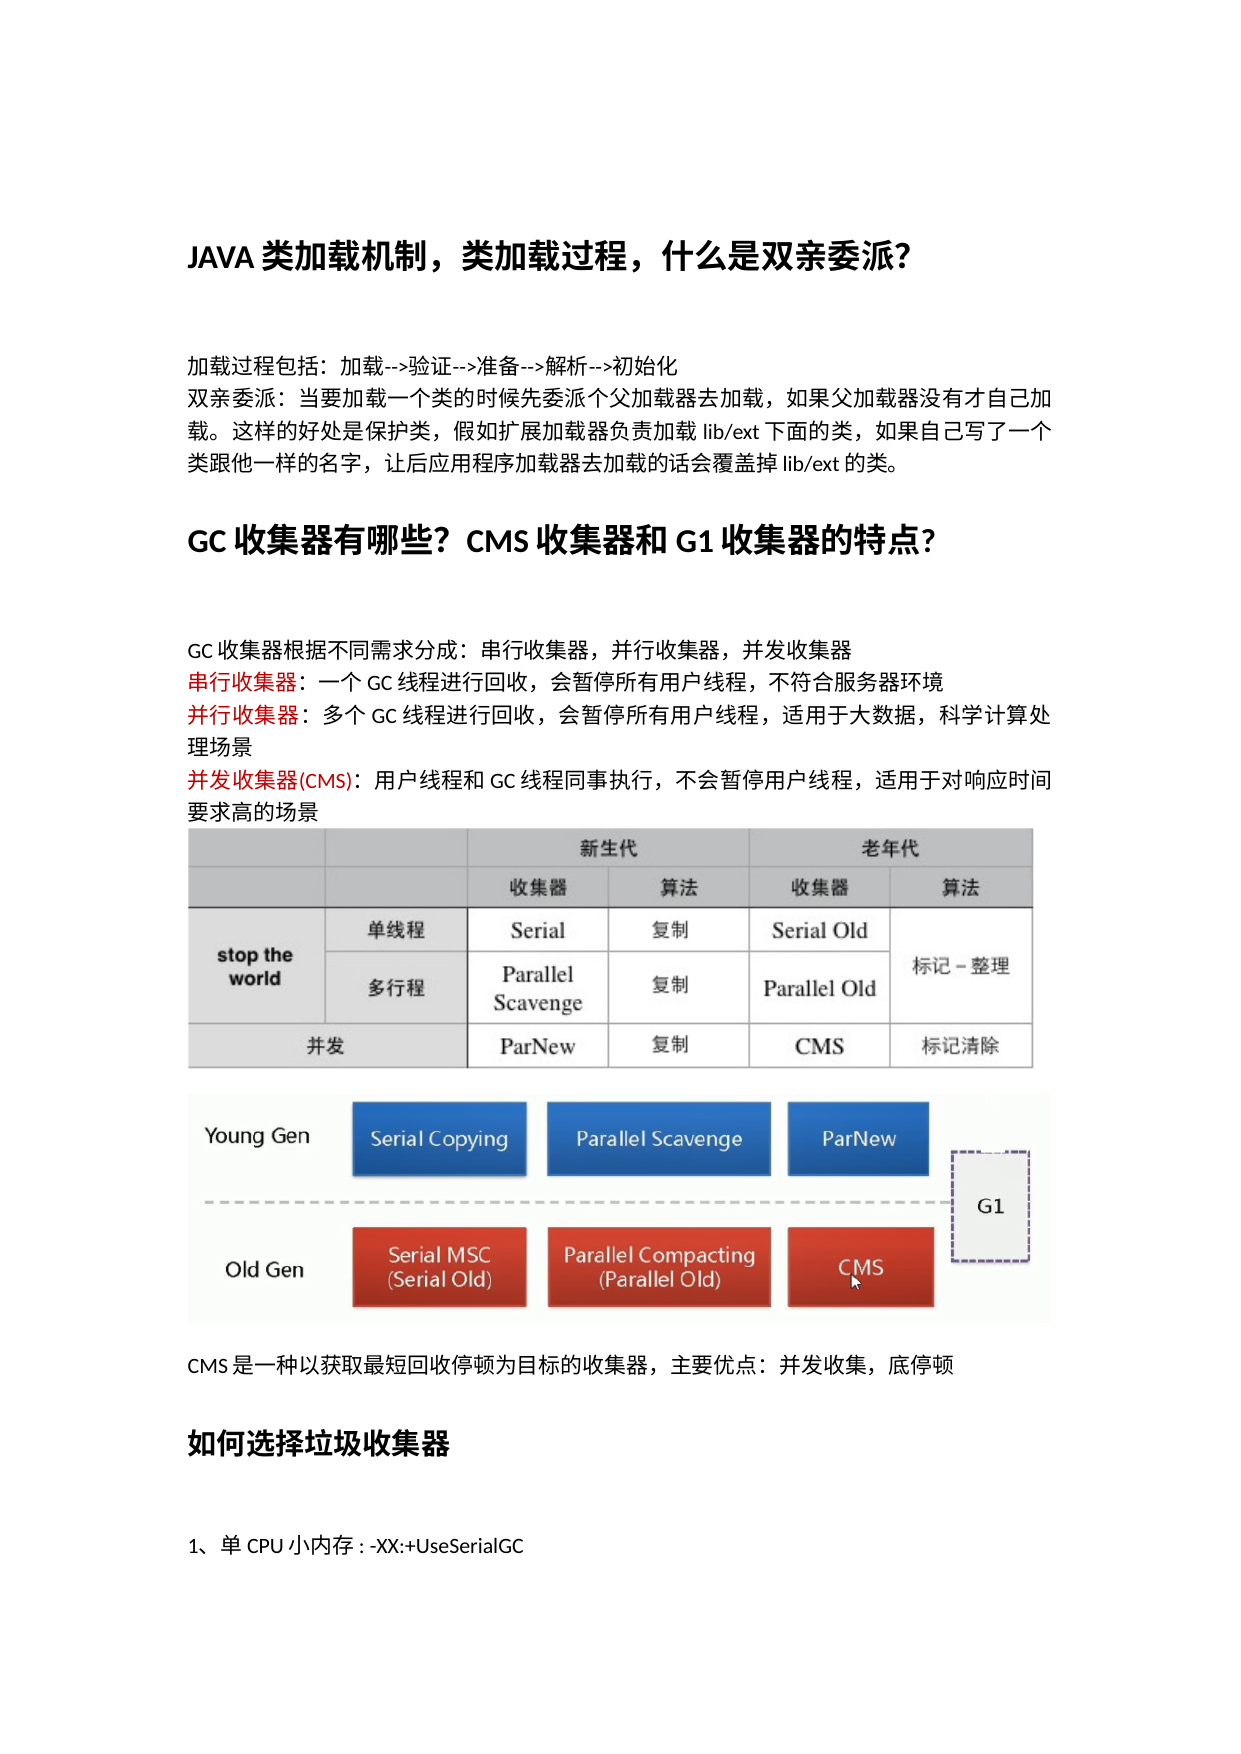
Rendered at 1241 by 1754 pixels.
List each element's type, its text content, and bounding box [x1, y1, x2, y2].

text 加载过程包括：加载-->验证-->准备-->解析-->初始化 [187, 348, 1053, 381]
text 并发收集器(CMS)：用户线程和GC线程同事执行，不会暂停用户线程，适用于对响应时间要求高的场景 [187, 762, 1053, 827]
subtitle 如何选择垃圾收集器 [187, 1409, 1053, 1474]
text 串行收集器：一个GC线程进行回收，会暂停所有用户线程，不符合服务器环境 [187, 665, 1053, 697]
subtitle GC收集器有哪些？CMS收集器和G1收集器的特点? [187, 505, 1053, 570]
text 双亲委派：当要加载一个类的时候先委派个父加载器去加载，如果父加载器没有才自己加载。这样的好处是保护类，假如扩展加载器负责加载lib/ext下面的类，如果自己写了一个类跟他一样的名字，让后应用程序加载器去加载的话会覆盖掉lib/ext的类。 [187, 381, 1053, 478]
text CMS是一种以获取最短回收停顿为目标的收集器，主要优点：并发收集，底停顿 [187, 1347, 1053, 1380]
list 单CPU小内存 : -XX:+UseSerialGC [187, 1527, 1053, 1560]
text GC收集器根据不同需求分成：串行收集器，并行收集器，并发收集器 [187, 632, 1053, 665]
text 并行收集器：多个GC线程进行回收，会暂停所有用户线程，适用于大数据，科学计算处理场景 [187, 697, 1053, 762]
picture [187, 827, 1035, 1070]
subtitle JAVA类加载机制，类加载过程，什么是双亲委派？ [187, 222, 1053, 287]
picture [187, 1087, 1052, 1323]
